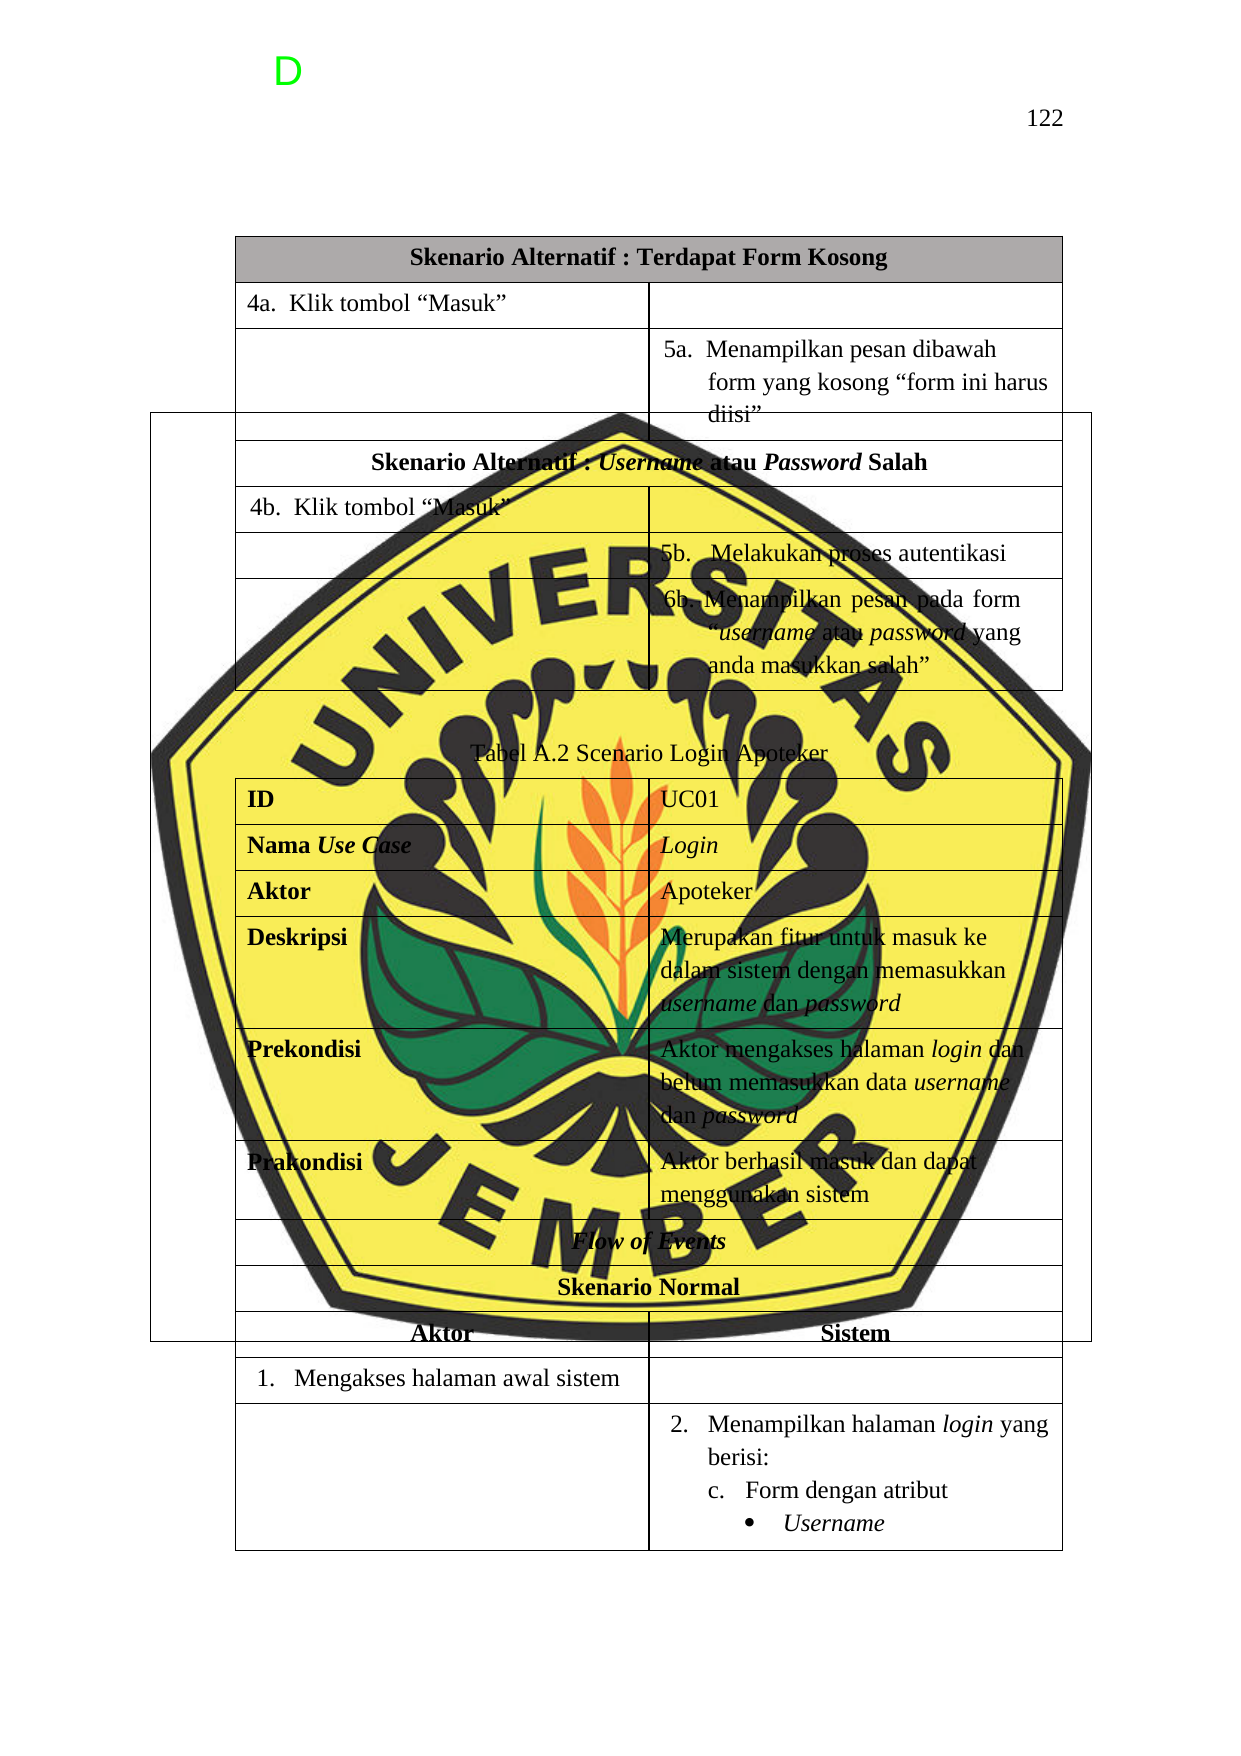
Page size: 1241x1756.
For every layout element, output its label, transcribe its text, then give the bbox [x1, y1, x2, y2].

table_cell Aktor [236, 871, 648, 916]
table_header ID [236, 779, 648, 823]
table_cell [650, 487, 1062, 532]
table_cell 4b. Klik tombol “Masuk” [236, 487, 648, 532]
table_cell Aktor berhasil masuk dan dapat menggunakan sistem [650, 1141, 1062, 1219]
table_cell Skenario Alternatif : Username atau Password Salah [236, 441, 1062, 486]
table_cell Aktor [236, 1312, 648, 1357]
table_cell Flow of Events [236, 1220, 1062, 1265]
picture [151, 413, 1091, 1341]
table_cell 1. Mengakses halaman awal sistem [236, 1358, 648, 1403]
table_cell [236, 579, 648, 690]
table_cell 5b. Melakukan proses autentikasi [650, 533, 1062, 578]
table_cell Aktor mengakses halaman login dan belum memasukkan data username dan password [650, 1029, 1062, 1140]
table_header UC01 [650, 779, 1062, 823]
table_cell Nama Use Case [236, 825, 648, 869]
table_cell [650, 1358, 1062, 1403]
table_cell Apoteker [650, 871, 1062, 916]
table_cell Skenario Normal [236, 1266, 1062, 1311]
table_cell [236, 329, 648, 439]
table_cell [650, 283, 1062, 328]
table_cell Login [650, 825, 1062, 869]
table_cell Prakondisi [236, 1141, 648, 1219]
table_cell [236, 1404, 648, 1550]
table_cell 5a. Menampilkan pesan dibawah form yang kosong “form ini harus diisi” [650, 329, 1062, 439]
table_cell 4a. Klik tombol “Masuk” [236, 283, 648, 328]
table_cell Menampilkan halaman login yang berisi: Form dengan atribut Username [650, 1404, 1062, 1550]
table_cell Deskripsi [236, 917, 648, 1028]
table_cell Merupakan fitur untuk masuk ke dalam sistem dengan memasukkan username dan password [650, 917, 1062, 1028]
table_header Skenario Alternatif : Terdapat Form Kosong [236, 237, 1062, 282]
table_cell Prekondisi [236, 1029, 648, 1140]
table_cell 6b. Menampilkan pesan pada form “username atau password yang anda masukkan salah” [650, 579, 1062, 690]
table_cell Sistem [650, 1312, 1062, 1357]
table_cell [236, 533, 648, 578]
